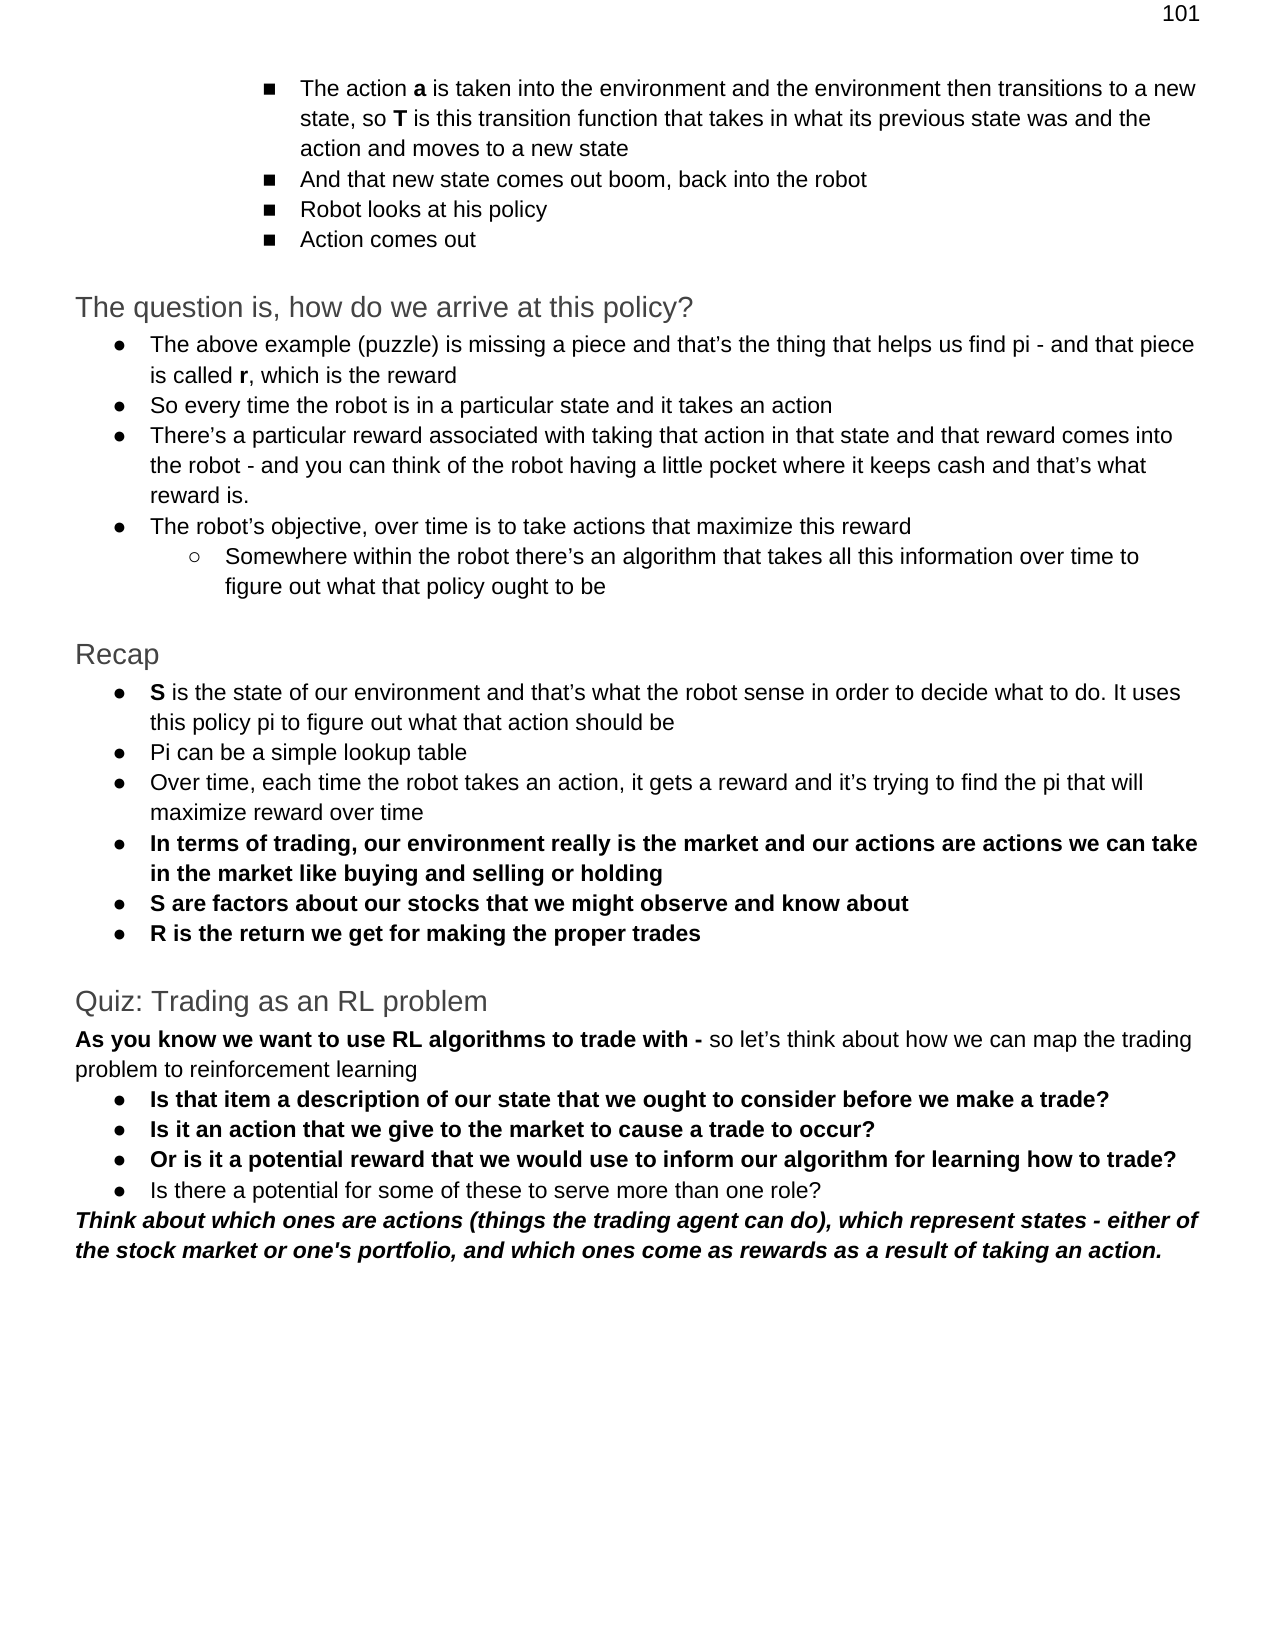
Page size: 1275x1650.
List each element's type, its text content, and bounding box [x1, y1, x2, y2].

subtitle Quiz: Trading as an RL problem [75, 984, 1200, 1017]
list There’s a particular reward associated with taking that action in that state and that reward comes into the robot - and you can think of the robot having a little pocket where it keeps cash and that’s what reward is. [112, 422, 1200, 509]
subtitle Recap [75, 637, 1200, 670]
list Action comes out [262, 226, 1200, 252]
list S is the state of our environment and that’s what the robot sense in order to decide what to do. It uses this policy pi to figure out what that action should be [112, 678, 1200, 735]
list Is that item a description of our state that we ought to consider before we make a trade? [112, 1086, 1200, 1112]
list Robot looks at his policy [262, 196, 1200, 222]
list S are factors about our stocks that we might observe and know about [112, 890, 1200, 916]
list The above example (puzzle) is missing a piece and that’s the thing that helps us find pi - and that piece is called r, which is the reward [112, 331, 1200, 388]
text As you know we want to use RL algorithms to trade with - so let’s think about how we can map the trading problem to reinforcement learning [75, 1026, 1200, 1082]
list The action a is taken into the environment and the environment then transitions to a new state, so T is this transition function that takes in what its previous state was and the action and moves to a new state [262, 75, 1200, 162]
subtitle The question is, how do we arrive at this policy? [75, 289, 1200, 323]
list Over time, each time the robot takes an action, it gets a reward and it’s trying to find the pi that will maximize reward over time [112, 769, 1200, 826]
list So every time the robot is in a particular state and it takes an action [112, 392, 1200, 418]
list Is there a potential for some of these to serve more than one role? [112, 1177, 1200, 1203]
list In terms of trading, our environment really is the market and our actions are actions we can take in the market like buying and selling or holding [112, 829, 1200, 886]
list Or is it a potential reward that we would use to inform our algorithm for learning how to trade? [112, 1146, 1200, 1173]
list Is it an action that we give to the market to cause a trade to occur? [112, 1116, 1200, 1143]
text Think about which ones are actions (things the trading agent can do), which represent states - either of the stock market or one's portfolio, and which ones come as rewards as a result of taking an action. [75, 1207, 1200, 1263]
list The robot’s objective, over time is to take actions that maximize this reward [112, 513, 1200, 539]
list And that new state comes out boom, back into the robot [262, 166, 1200, 192]
list Somewhere within the robot there’s an algorithm that takes all this information over time to figure out what that policy ought to be [187, 543, 1200, 599]
list R is the return we get for making the proper trades [112, 920, 1200, 947]
list Pi can be a simple lookup table [112, 739, 1200, 765]
